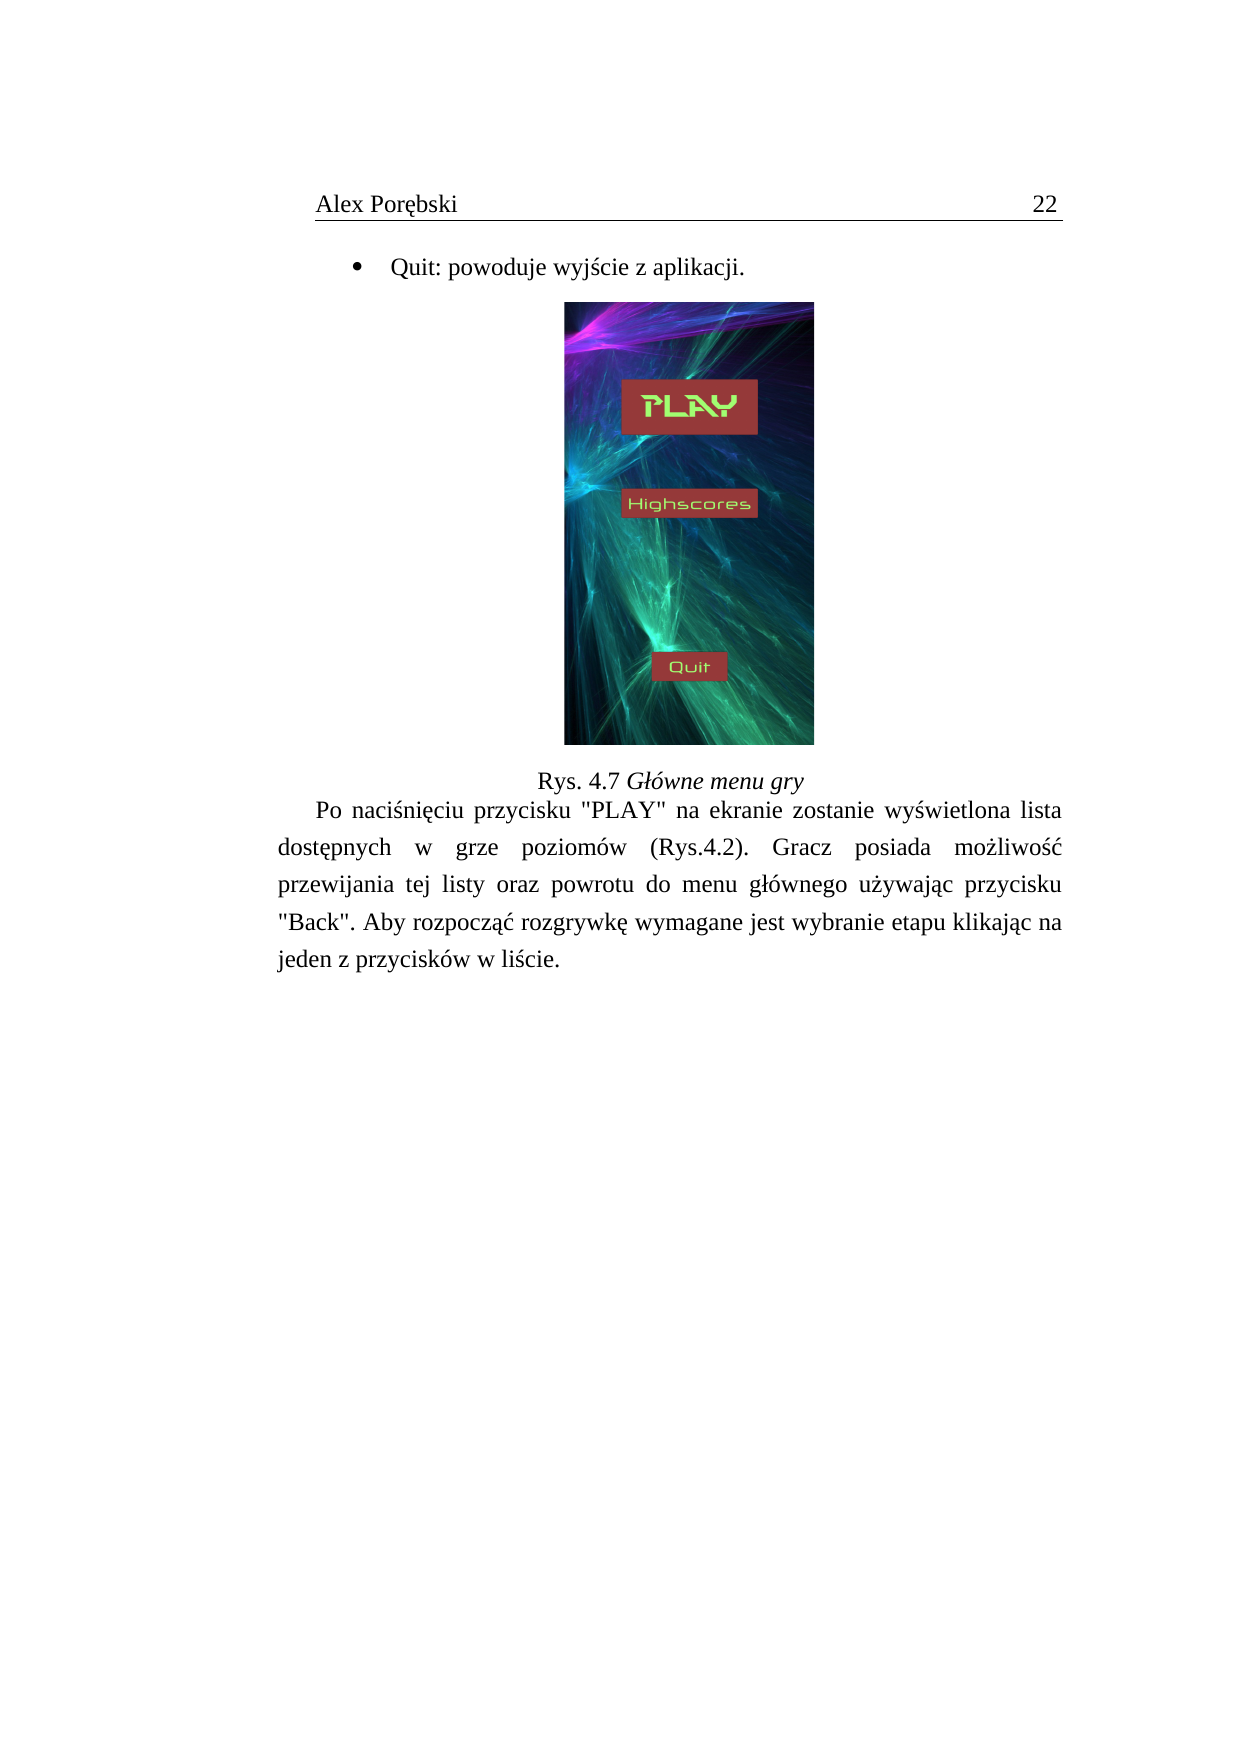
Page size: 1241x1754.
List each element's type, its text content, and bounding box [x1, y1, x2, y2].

text Po naciśnięciu przycisku "PLAY" na ekranie zostanie wyświetlona lista dostępnych w grze poziomów (Rys.4.2). Gracz posiada możliwość przewijania tej listy oraz powrotu do menu głównego używając przycisku "Back". Aby rozpocząć rozgrywkę wymagane jest wybranie etapu klikając na jeden z przycisków w liście. [278, 795, 1063, 973]
picture [564, 302, 815, 745]
list Quit: powoduje wyjście z aplikacji. [353, 252, 1063, 281]
